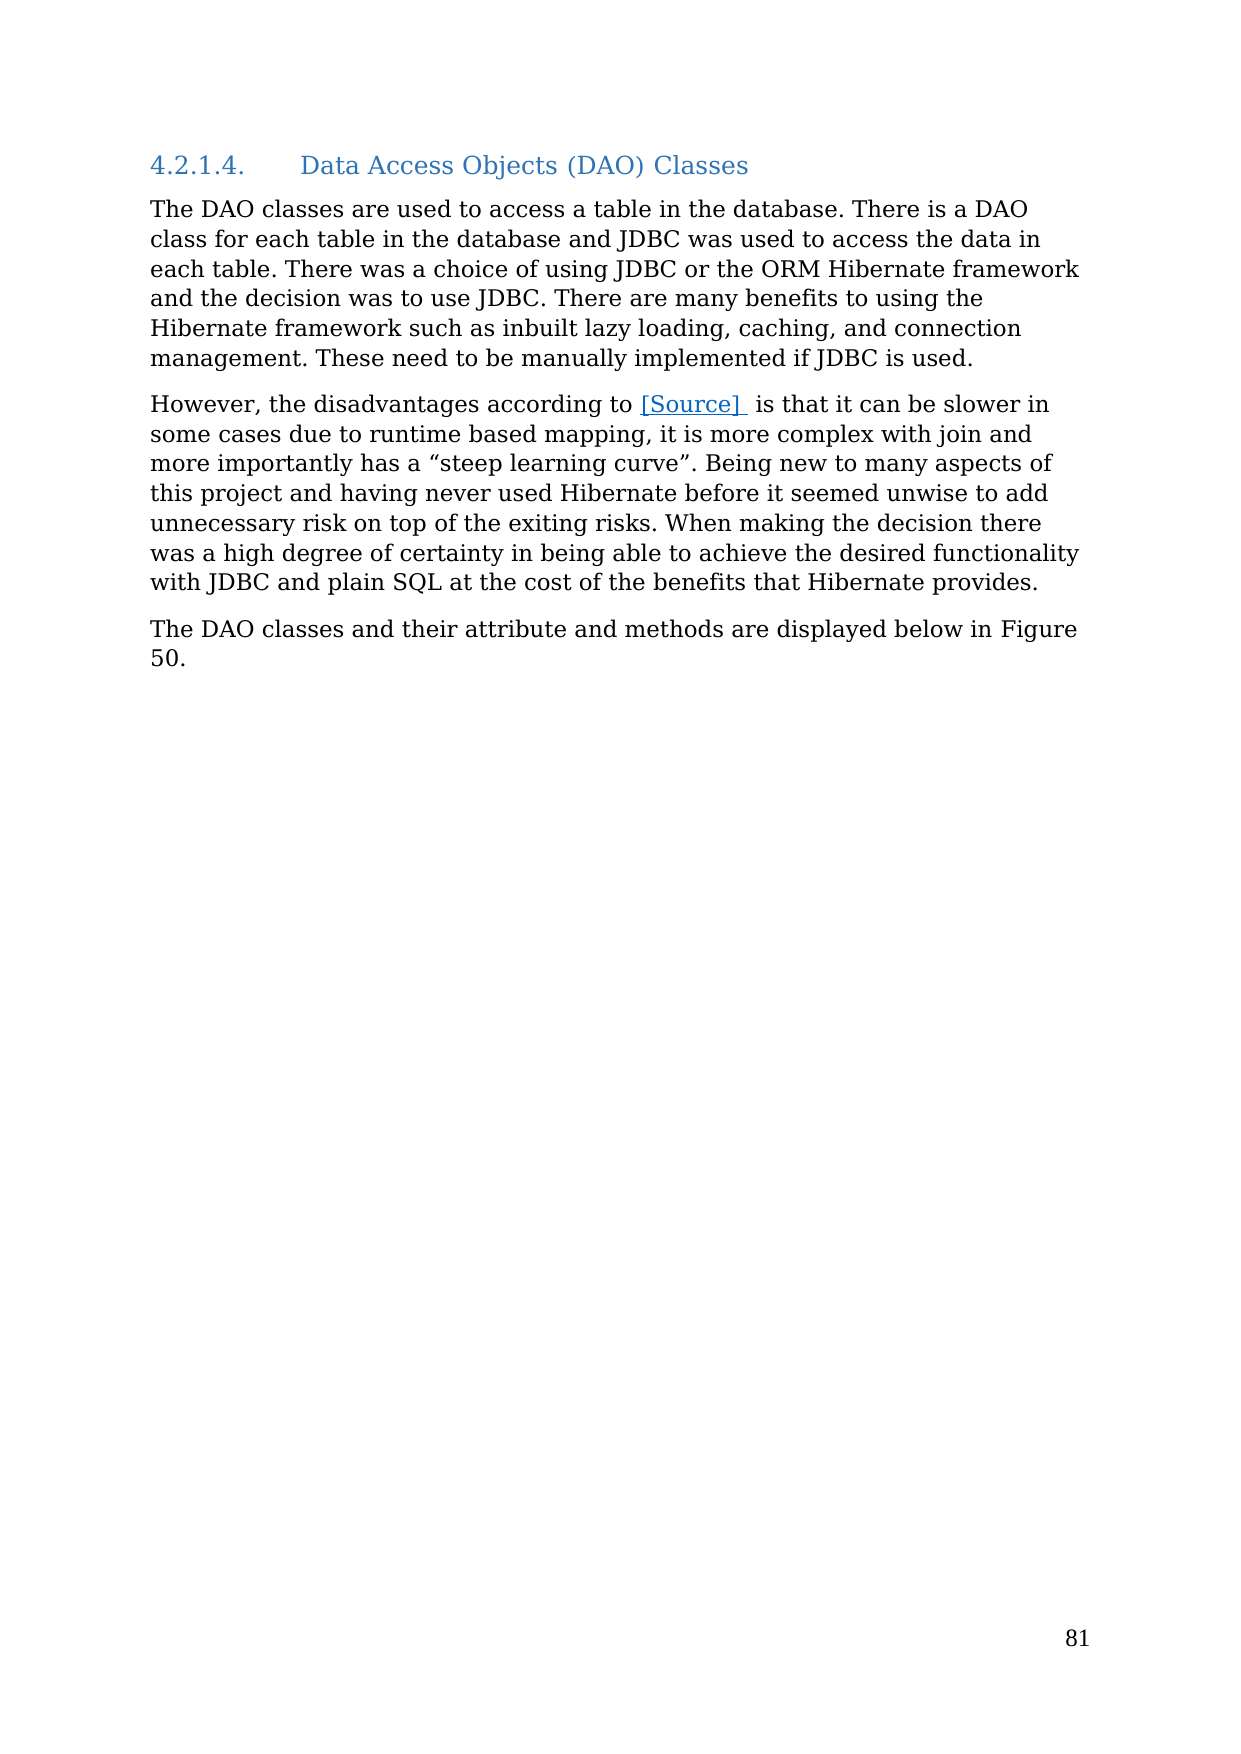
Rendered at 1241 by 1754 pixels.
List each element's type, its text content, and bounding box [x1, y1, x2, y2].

subtitle Data Access Objects (DAO) Classes [150, 150, 1090, 180]
text The DAO classes are used to access a table in the database. There is a DAO class for each table in the database and JDBC was used to access the data in each table. There was a choice of using JDBC or the ORM Hibernate framework and the decision was to use JDBC. There are many benefits to using the Hibernate framework such as inbuilt lazy loading, caching, and connection management. These need to be manually implemented if JDBC is used. [150, 195, 1090, 371]
text The DAO classes and their attribute and methods are displayed below in Figure 51. [150, 614, 1090, 671]
text However, the disadvantages according to [Source] is that it can be slower in some cases due to runtime based mapping, it is more complex with join and more importantly has a “steep learning curve”. Being new to many aspects of this project and having never used Hibernate before it seemed unwise to add unnecessary risk on top of the exiting risks. When making the decision there was a high degree of certainty in being able to achieve the desired functionality with JDBC and plain SQL at the cost of the benefits that Hibernate provides. [150, 390, 1090, 595]
